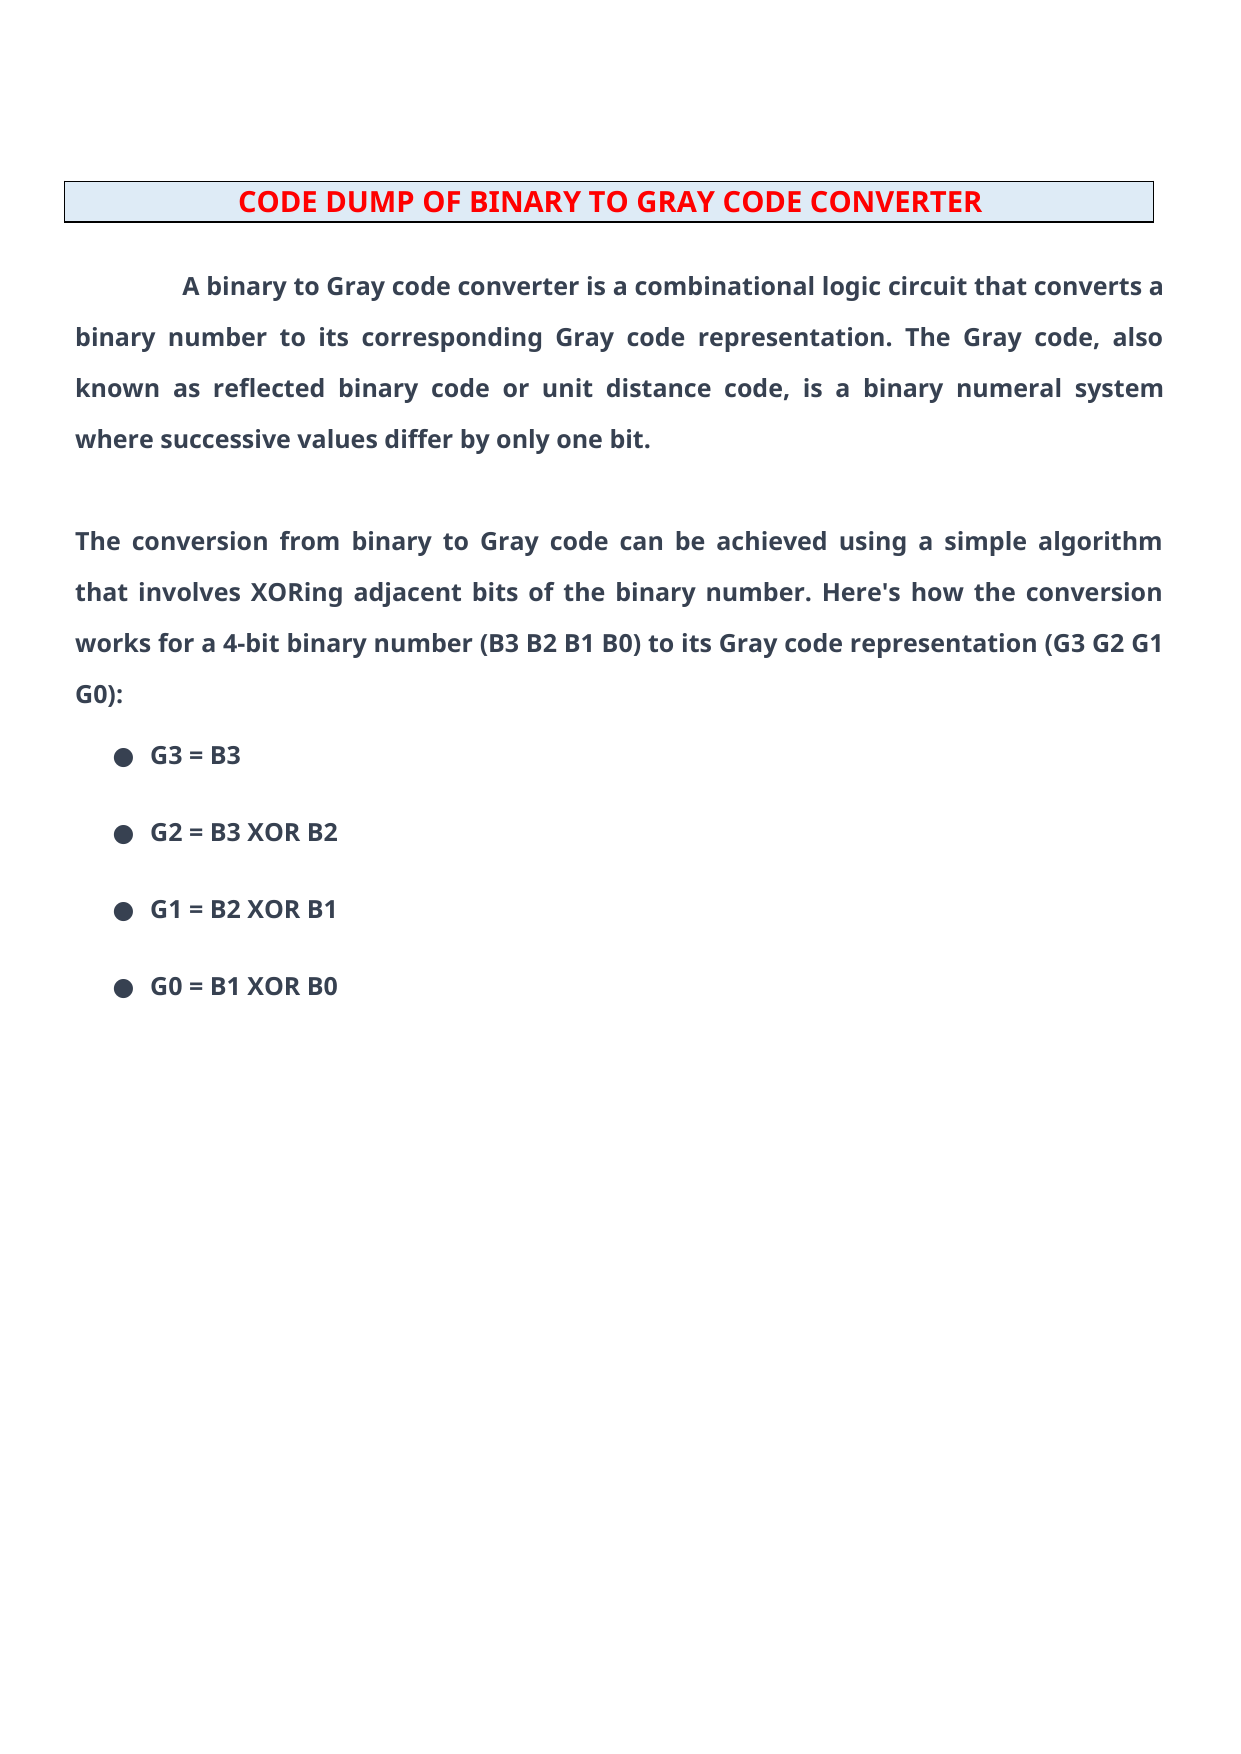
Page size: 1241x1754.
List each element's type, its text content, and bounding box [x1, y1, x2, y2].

list G0 = B1 XOR B0 [112, 958, 1165, 1009]
list G2 = B3 XOR B2 [112, 804, 1165, 856]
list G1 = B2 XOR B1 [112, 881, 1165, 932]
list G3 = B3 [112, 727, 1165, 779]
text The conversion from binary to Gray code can be achieved using a simple algorithm that involves XORing adjacent bits of the binary number. Here's how the conversion works for a 4-bit binary number (B3 B2 B1 B0) to its Gray code representation (G3 G2 G1 G0): [75, 523, 1165, 711]
text A binary to Gray code converter is a combinational logic circuit that converts a binary number to its corresponding Gray code representation. The Gray code, also known as reflected binary code or unit distance code, is a binary numeral system where successive values differ by only one bit. [75, 268, 1165, 455]
table_header CODE DUMP OF BINARY TO GRAY CODE CONVERTER [65, 182, 1153, 221]
